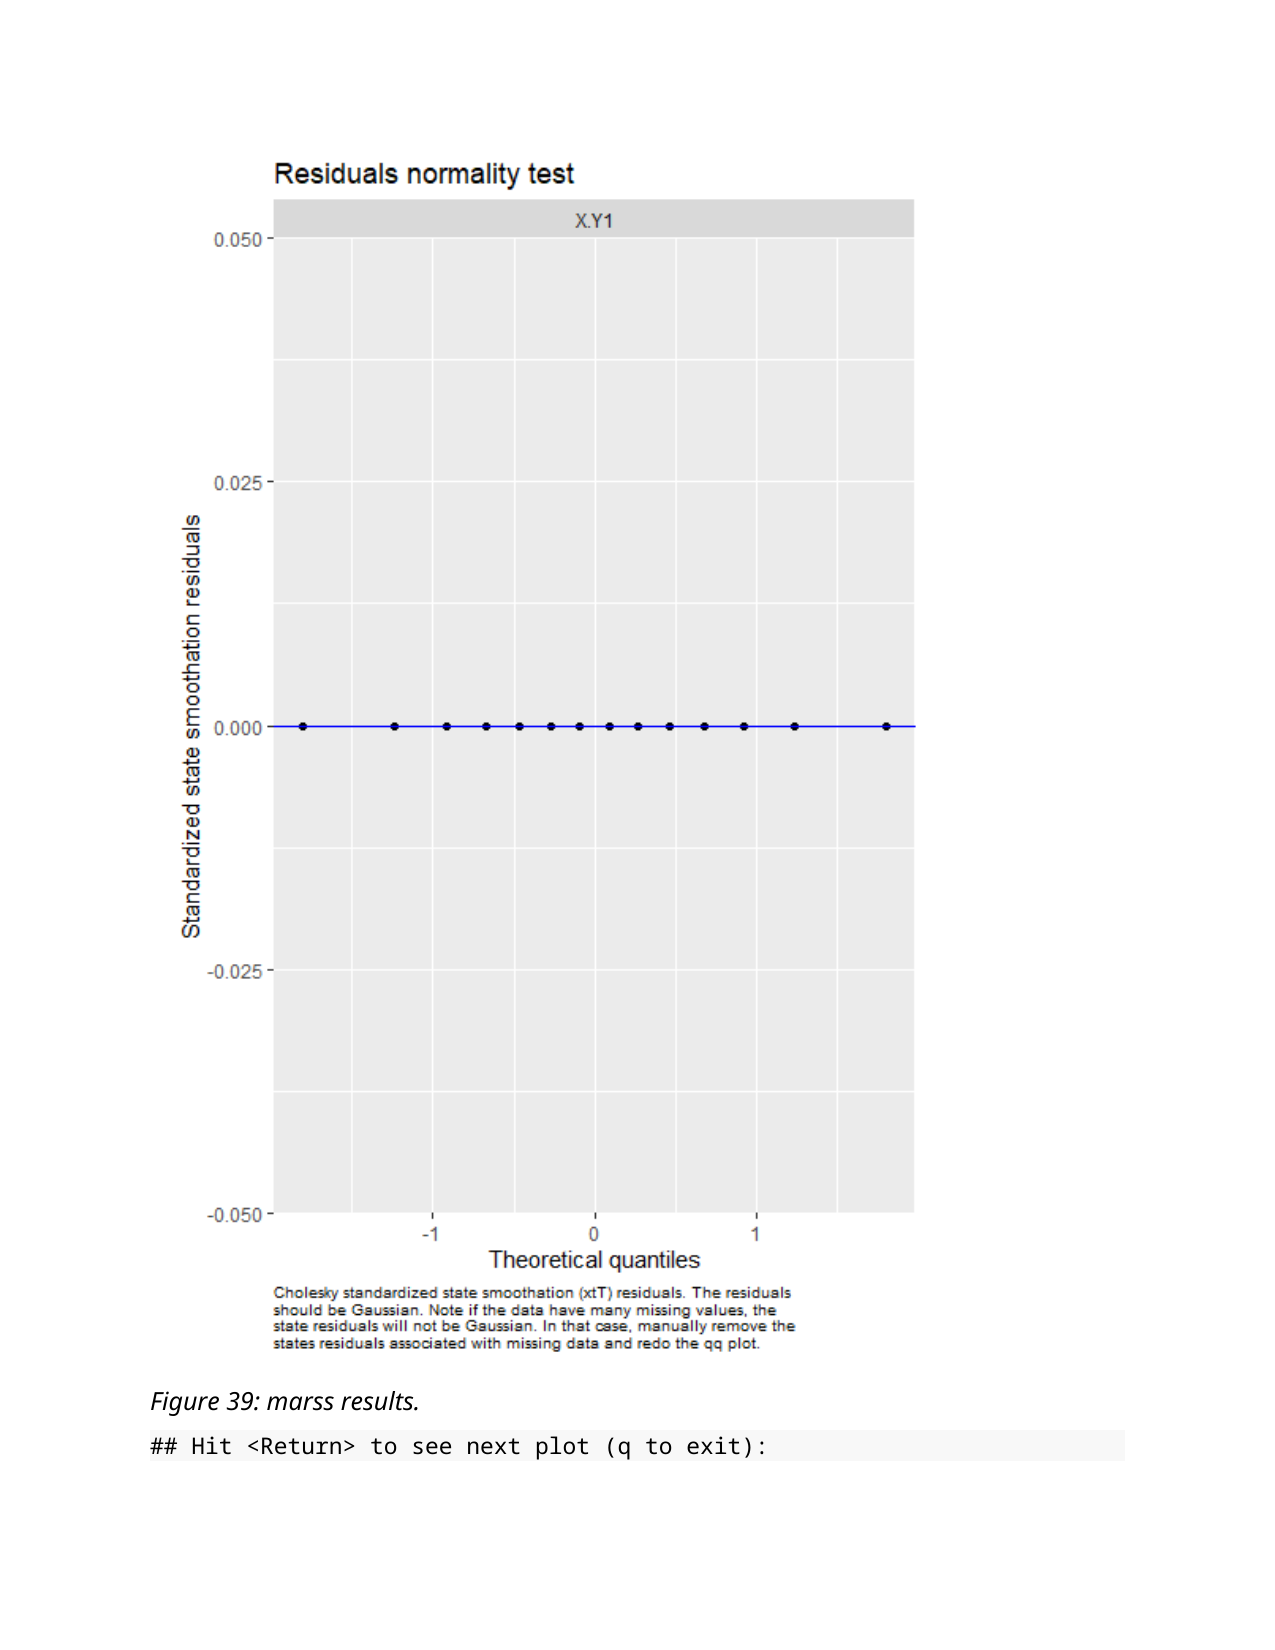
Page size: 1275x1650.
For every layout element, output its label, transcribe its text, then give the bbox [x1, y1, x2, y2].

text ## Hit <Return> to see next plot (q to exit): [150, 1430, 1125, 1461]
picture [168, 150, 927, 1363]
text Figure 39: marss results. [150, 1383, 1125, 1417]
